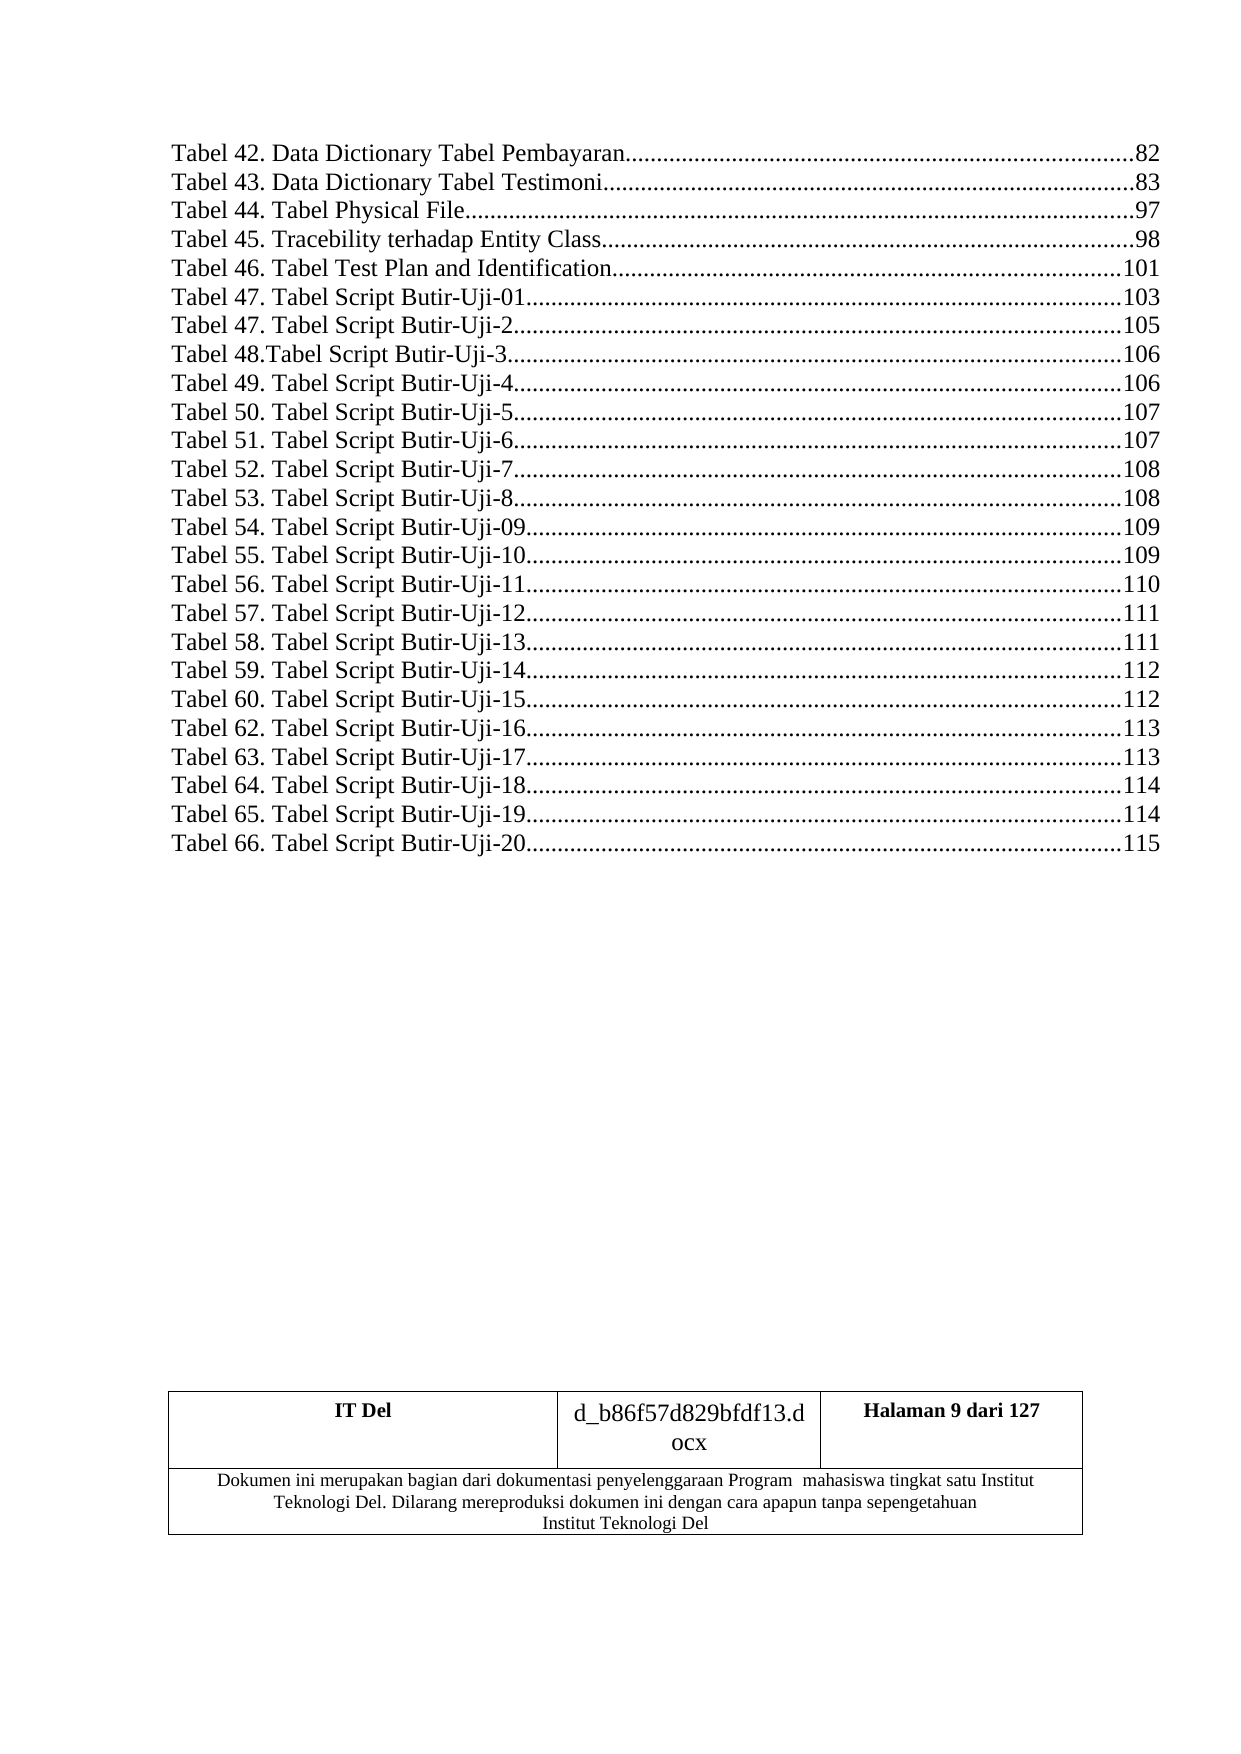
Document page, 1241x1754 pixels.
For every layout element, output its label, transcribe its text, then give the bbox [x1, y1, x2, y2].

text Tabel 60. Tabel Script Butir-Uji-15 112 [171, 684, 1161, 713]
text Tabel 58. Tabel Script Butir-Uji-13 111 [171, 627, 1161, 656]
text Tabel 50. Tabel Script Butir-Uji-5 107 [171, 397, 1161, 426]
text Tabel 42. Data Dictionary Tabel Pembayaran 82 [171, 138, 1161, 167]
text Tabel 64. Tabel Script Butir-Uji-18 114 [171, 771, 1161, 799]
text Tabel 49. Tabel Script Butir-Uji-4 106 [171, 368, 1161, 397]
text Tabel 52. Tabel Script Butir-Uji-7 108 [171, 454, 1161, 483]
text Tabel 47. Tabel Script Butir-Uji-2 105 [171, 311, 1161, 339]
text Tabel 46. Tabel Test Plan and Identification 101 [171, 253, 1161, 282]
text Tabel 53. Tabel Script Butir-Uji-8 108 [171, 483, 1161, 512]
text Tabel 56. Tabel Script Butir-Uji-11 110 [171, 569, 1161, 598]
text Tabel 47. Tabel Script Butir-Uji-01 103 [171, 282, 1161, 311]
text Tabel 55. Tabel Script Butir-Uji-10 109 [171, 541, 1161, 569]
text Tabel 62. Tabel Script Butir-Uji-16 113 [171, 713, 1161, 742]
text Tabel 59. Tabel Script Butir-Uji-14 112 [171, 656, 1161, 684]
text Tabel 48.Tabel Script Butir-Uji-3 106 [171, 339, 1161, 368]
text Tabel 54. Tabel Script Butir-Uji-09 109 [171, 512, 1161, 541]
text Tabel 57. Tabel Script Butir-Uji-12 111 [171, 598, 1161, 627]
text Tabel 63. Tabel Script Butir-Uji-17 113 [171, 742, 1161, 771]
text Tabel 65. Tabel Script Butir-Uji-19 114 [171, 799, 1161, 828]
text Tabel 51. Tabel Script Butir-Uji-6 107 [171, 426, 1161, 454]
text Tabel 45. Tracebility terhadap Entity Class 98 [171, 224, 1161, 253]
text Tabel 44. Tabel Physical File 97 [171, 196, 1161, 224]
text Tabel 43. Data Dictionary Tabel Testimoni 83 [171, 167, 1161, 196]
text Tabel 66. Tabel Script Butir-Uji-20 115 [171, 828, 1161, 857]
